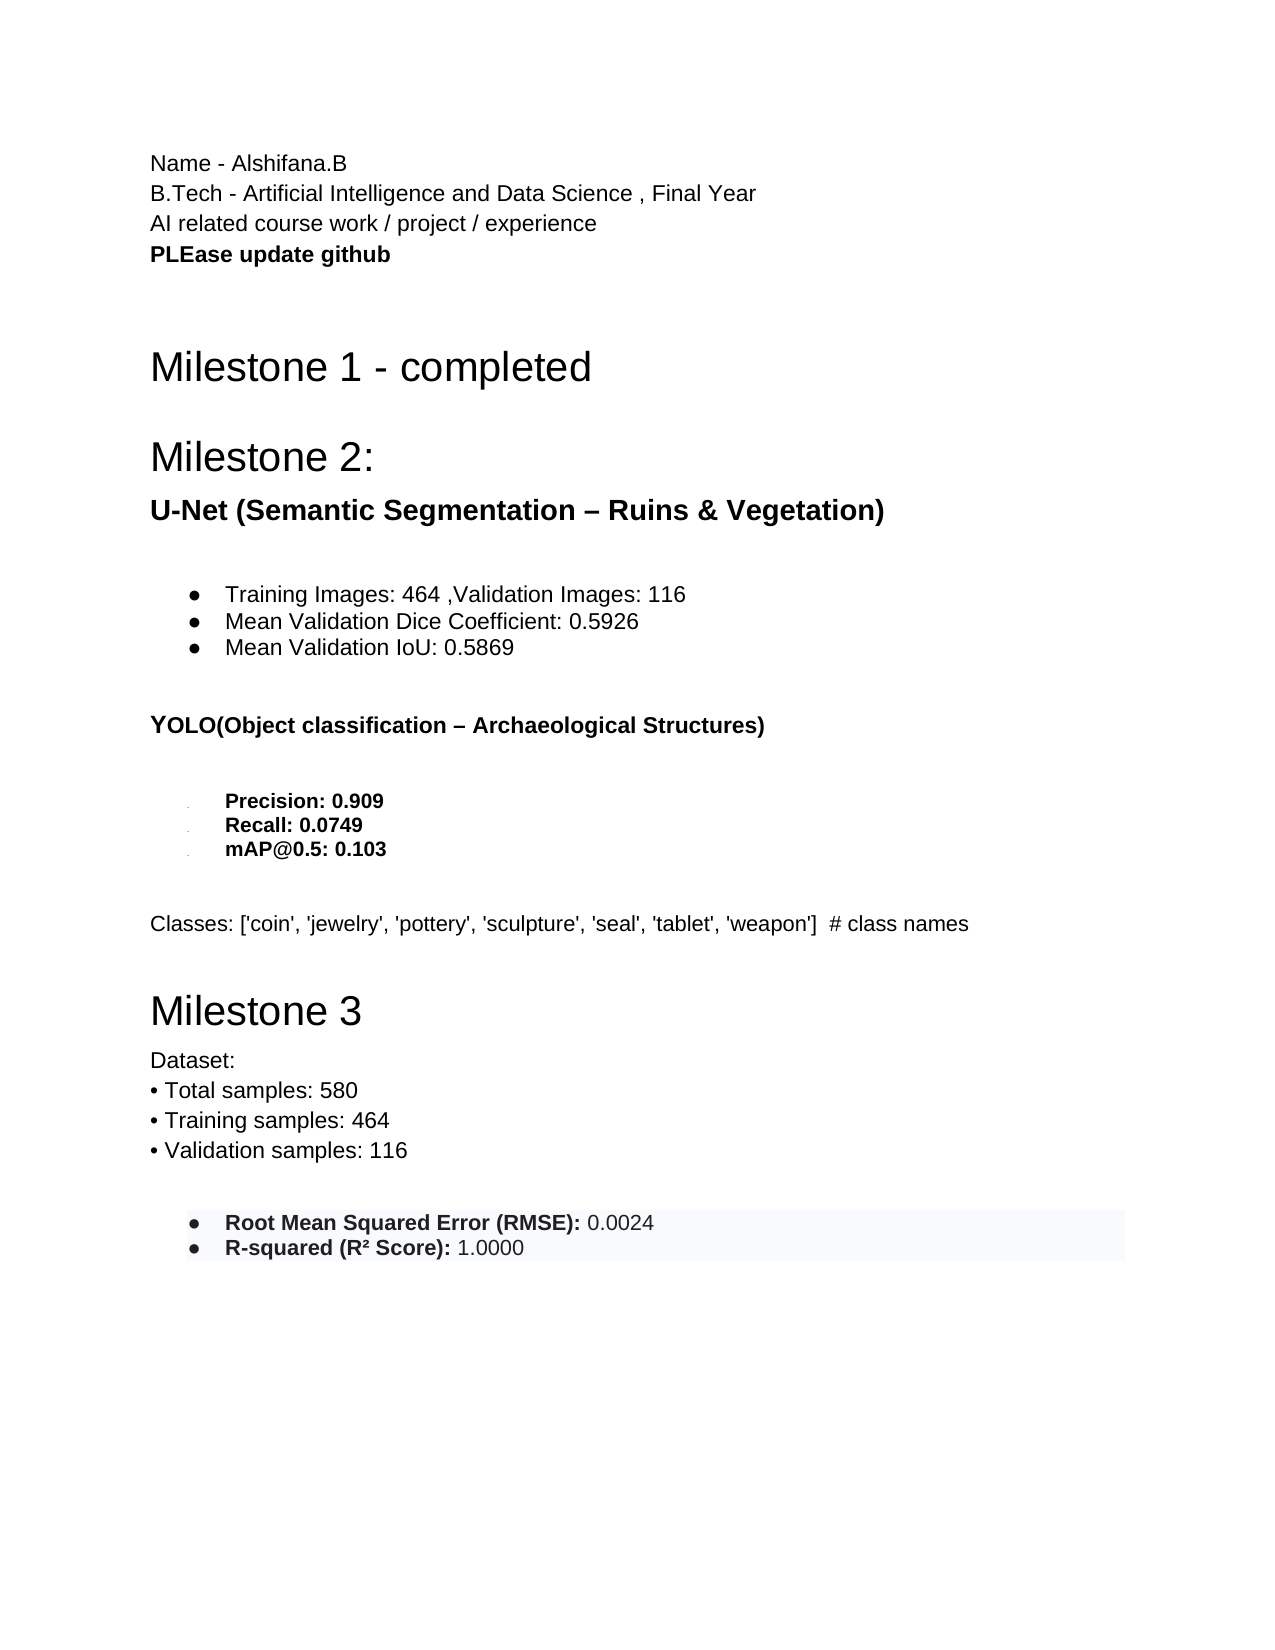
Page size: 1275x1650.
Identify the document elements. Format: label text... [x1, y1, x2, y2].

subtitle Classes: ['coin', 'jewelry', 'pottery', 'sculpture', 'seal', 'tablet', 'weapon'] # class names [150, 911, 1125, 936]
subtitle Milestone 1 - completed [150, 343, 1125, 391]
text U-Net (Semantic Segmentation – Ruins & Vegetation) [150, 493, 1125, 526]
text Name - Alshifana.B [150, 150, 1125, 176]
list Training Images: 464 ,Validation Images: 116 [187, 581, 1125, 608]
text B.Tech - Artificial Intelligence and Data Science , Final Year [150, 180, 1125, 207]
text YOLO(Object classification – Archaeological Structures) [150, 710, 1125, 739]
subtitle Milestone 3 [150, 986, 1125, 1034]
text Dataset: [150, 1047, 1125, 1073]
list Mean Validation Dice Coefficient: 0.5926 [187, 608, 1125, 634]
text • Validation samples: 116 [150, 1137, 1125, 1163]
subtitle mAP@0.5: 0.103 [187, 837, 1125, 861]
list Mean Validation IoU: 0.5869 [187, 634, 1125, 660]
text • Training samples: 464 [150, 1107, 1125, 1133]
list Root Mean Squared Error (RMSE): 0.0024 [187, 1210, 1125, 1235]
list R-squared (R² Score): 1.0000 [187, 1235, 1125, 1261]
text • Total samples: 580 [150, 1077, 1125, 1103]
subtitle Milestone 2: [150, 432, 1125, 480]
subtitle Recall: 0.0749 [187, 813, 1125, 837]
text AI related course work / project / experience PLEase update github [150, 210, 1125, 267]
subtitle Precision: 0.909 [187, 789, 1125, 813]
